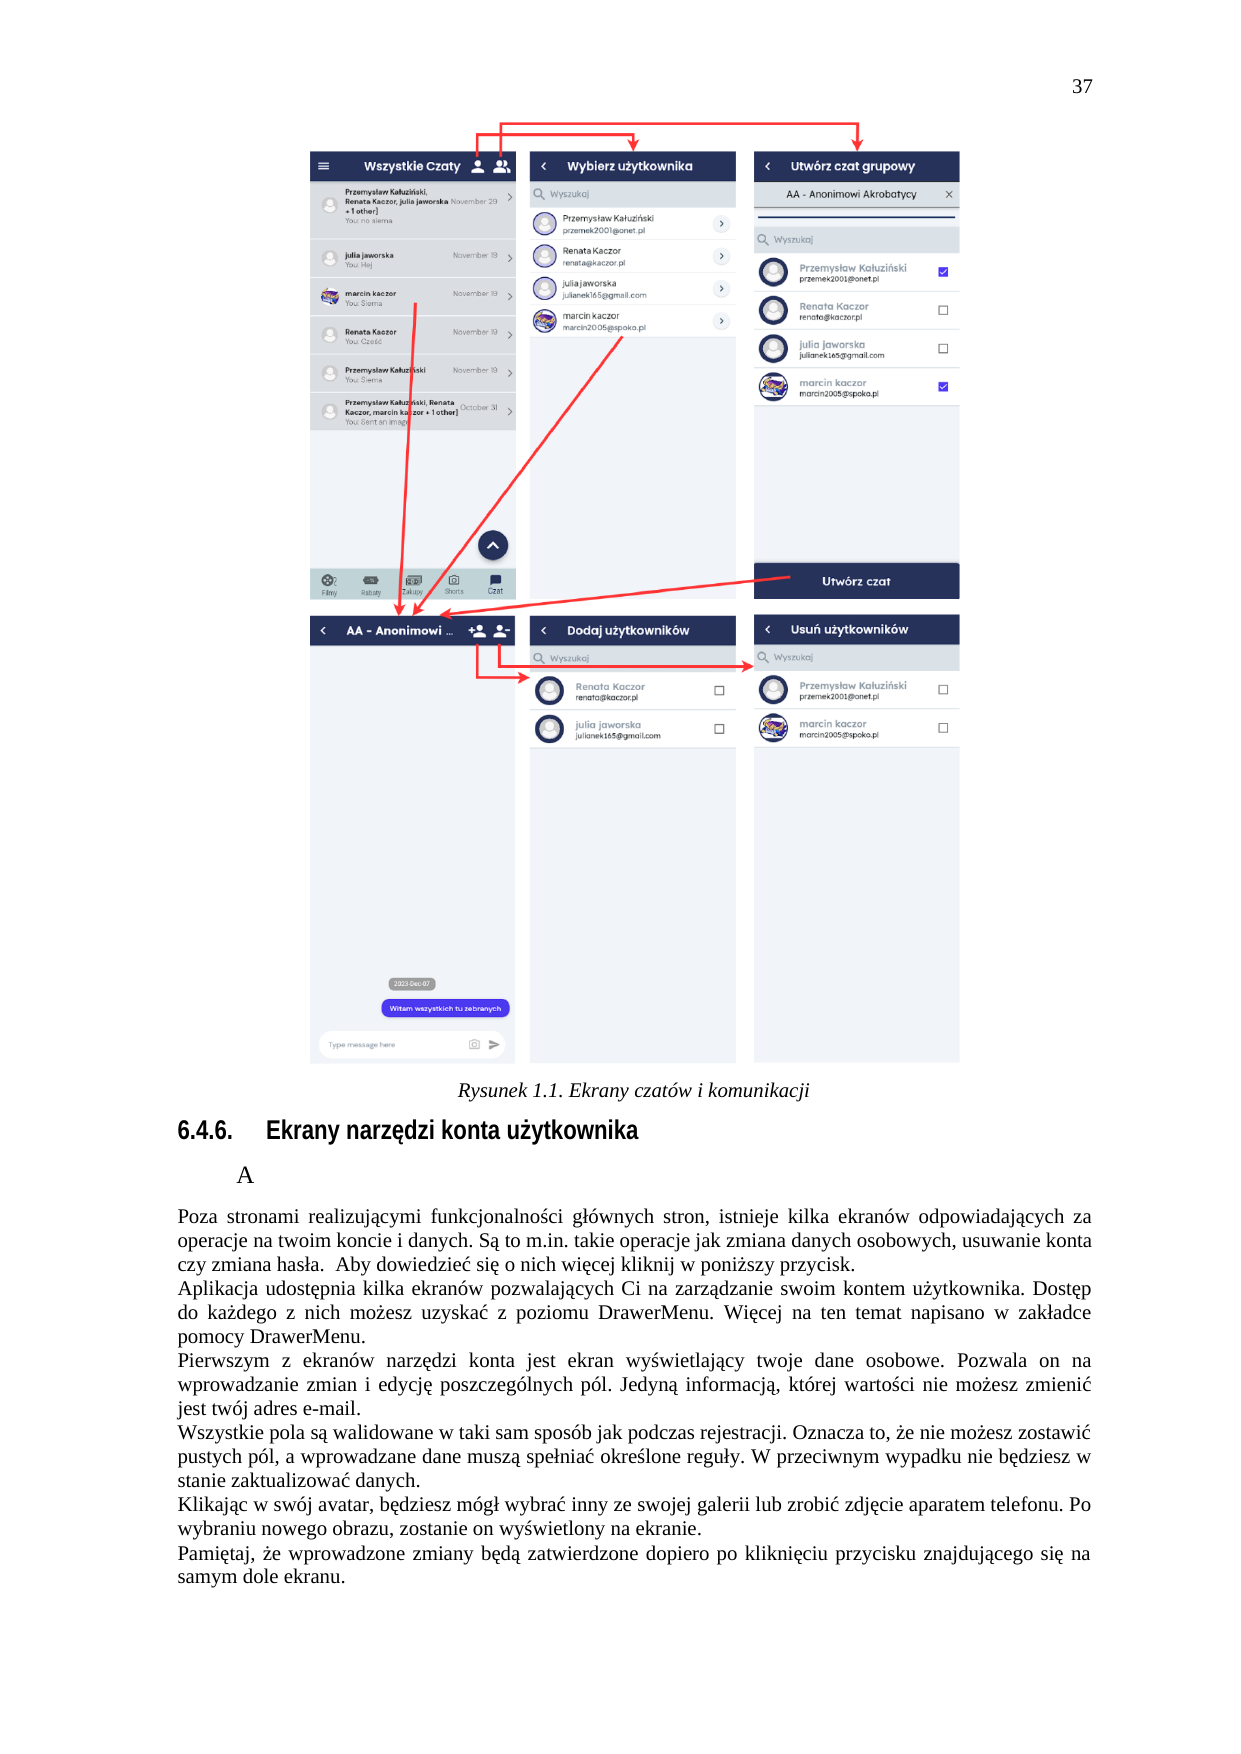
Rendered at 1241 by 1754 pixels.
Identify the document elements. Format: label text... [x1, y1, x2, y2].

text Pierwszym z ekranów narzędzi konta jest ekran wyświetlający twoje dane osobowe. Pozwala on na wprowadzanie zmian i edycję poszczególnych pól. Jedyną informacją, której wartości nie możesz zmienić jest twój adres e-mail. [177, 1348, 1092, 1420]
text Ekrany narzędzi konta użytkownika [177, 1114, 1092, 1145]
text Klikając w swój avatar, będziesz mógł wybrać inny ze swojej galerii lub zrobić zdjęcie aparatem telefonu. Po wybraniu nowego obrazu, zostanie on wyświetlony na ekranie. [177, 1492, 1092, 1540]
text Rysunek 1.1. Ekrany czatów i komunikacji [177, 1078, 1092, 1102]
text Aplikacja udostępnia kilka ekranów pozwalających Ci na zarządzanie swoim kontem użytkownika. Dostęp do każdego z nich możesz uzyskać z poziomu DrawerMenu. Więcej na ten temat napisano w zakładce pomocy DrawerMenu. [177, 1276, 1092, 1348]
text Poza stronami realizującymi funkcjonalności głównych stron, istnieje kilka ekranów odpowiadających za operacje na twoim koncie i danych. Są to m.in. takie operacje jak zmiana danych osobowych, usuwanie konta czy zmiana hasła. Aby dowiedzieć się o nich więcej kliknij w poniższy przycisk. [177, 1203, 1092, 1276]
picture [310, 118, 960, 1064]
text Pamiętaj, że wprowadzone zmiany będą zatwierdzone dopiero po kliknięciu przycisku znajdującego się na samym dole ekranu. [177, 1540, 1092, 1588]
text Wszystkie pola są walidowane w taki sam sposób jak podczas rejestracji. Oznacza to, że nie możesz zostawić pustych pól, a wprowadzane dane muszą spełniać określone reguły. W przeciwnym wypadku nie będziesz w stanie zaktualizować danych. [177, 1420, 1092, 1492]
text A [177, 1160, 1092, 1189]
